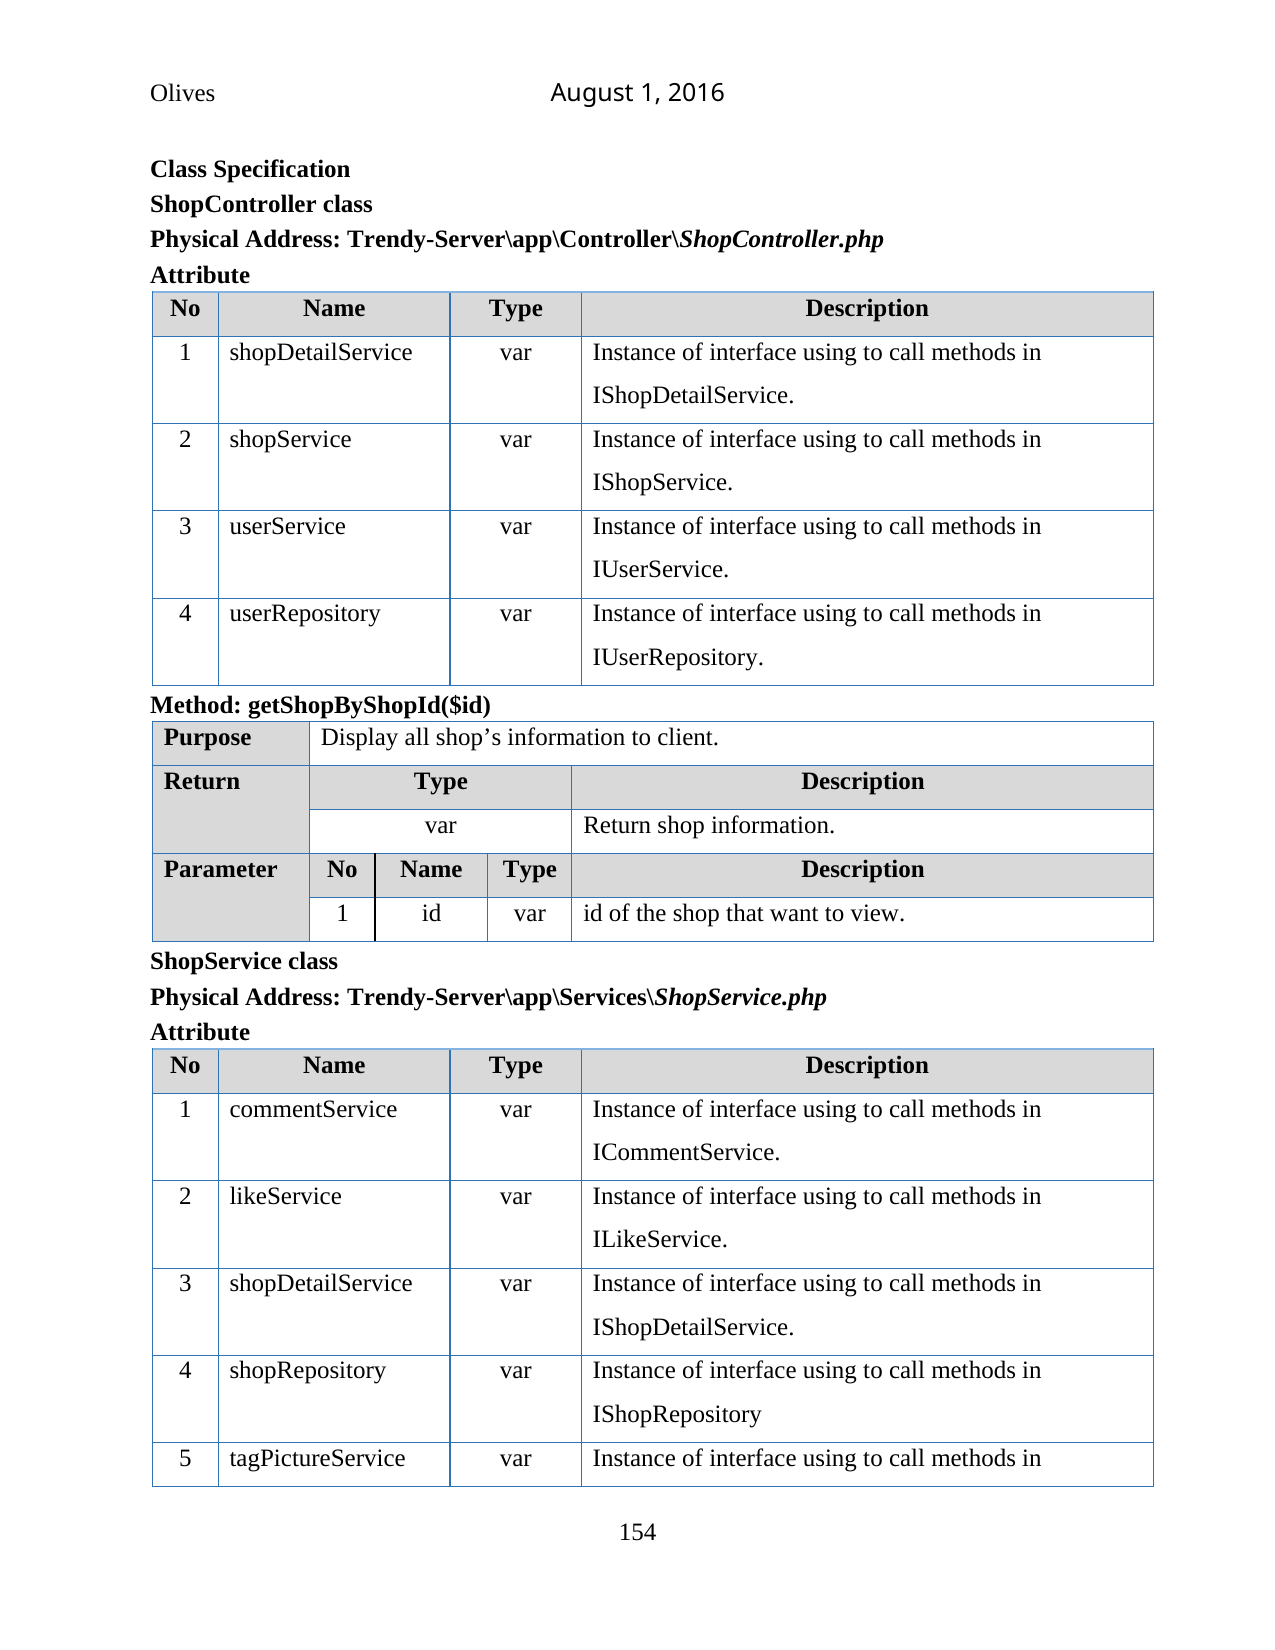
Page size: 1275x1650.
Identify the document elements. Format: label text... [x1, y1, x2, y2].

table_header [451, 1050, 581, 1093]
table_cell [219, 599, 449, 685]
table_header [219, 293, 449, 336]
subtitle Method: getShopByShopId($id) [150, 690, 1125, 719]
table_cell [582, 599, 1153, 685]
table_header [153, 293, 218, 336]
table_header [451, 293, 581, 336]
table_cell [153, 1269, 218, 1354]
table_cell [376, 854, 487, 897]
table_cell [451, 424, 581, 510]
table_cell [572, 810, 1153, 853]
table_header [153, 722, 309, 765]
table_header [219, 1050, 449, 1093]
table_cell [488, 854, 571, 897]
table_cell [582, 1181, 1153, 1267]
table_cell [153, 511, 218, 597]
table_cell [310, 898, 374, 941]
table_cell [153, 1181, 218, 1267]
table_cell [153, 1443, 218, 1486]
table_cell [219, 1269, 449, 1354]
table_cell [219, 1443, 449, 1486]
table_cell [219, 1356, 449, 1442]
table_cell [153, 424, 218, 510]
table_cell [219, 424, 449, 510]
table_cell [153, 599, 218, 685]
subtitle Physical Address: Trendy-Server\app\Services\ShopService.php [150, 982, 1125, 1010]
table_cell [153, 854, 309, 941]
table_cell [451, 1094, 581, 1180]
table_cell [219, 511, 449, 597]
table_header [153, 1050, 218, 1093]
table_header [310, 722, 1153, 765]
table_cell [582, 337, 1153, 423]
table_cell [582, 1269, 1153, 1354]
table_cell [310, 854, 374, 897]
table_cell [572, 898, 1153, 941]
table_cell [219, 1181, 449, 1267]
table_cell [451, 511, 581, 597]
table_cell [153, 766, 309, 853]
subtitle Physical Address: Trendy-Server\app\Controller\ShopController.php [150, 224, 1125, 253]
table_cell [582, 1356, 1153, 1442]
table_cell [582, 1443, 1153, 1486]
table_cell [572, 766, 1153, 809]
subtitle Attribute [150, 1017, 1125, 1046]
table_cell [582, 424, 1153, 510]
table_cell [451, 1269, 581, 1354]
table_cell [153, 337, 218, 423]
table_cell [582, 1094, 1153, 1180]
subtitle ShopService class [150, 946, 1125, 975]
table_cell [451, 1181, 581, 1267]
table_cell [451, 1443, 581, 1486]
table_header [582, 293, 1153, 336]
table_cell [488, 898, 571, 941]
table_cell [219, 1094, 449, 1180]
subtitle Attribute [150, 260, 1125, 288]
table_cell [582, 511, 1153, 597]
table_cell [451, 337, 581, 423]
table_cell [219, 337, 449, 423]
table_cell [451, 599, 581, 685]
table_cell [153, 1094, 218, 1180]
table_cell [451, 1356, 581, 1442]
subtitle ShopController class [150, 189, 1125, 218]
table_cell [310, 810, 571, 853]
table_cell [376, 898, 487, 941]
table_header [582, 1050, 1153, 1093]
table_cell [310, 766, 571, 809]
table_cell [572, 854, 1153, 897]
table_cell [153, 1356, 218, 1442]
subtitle Class Specification [150, 154, 1125, 183]
